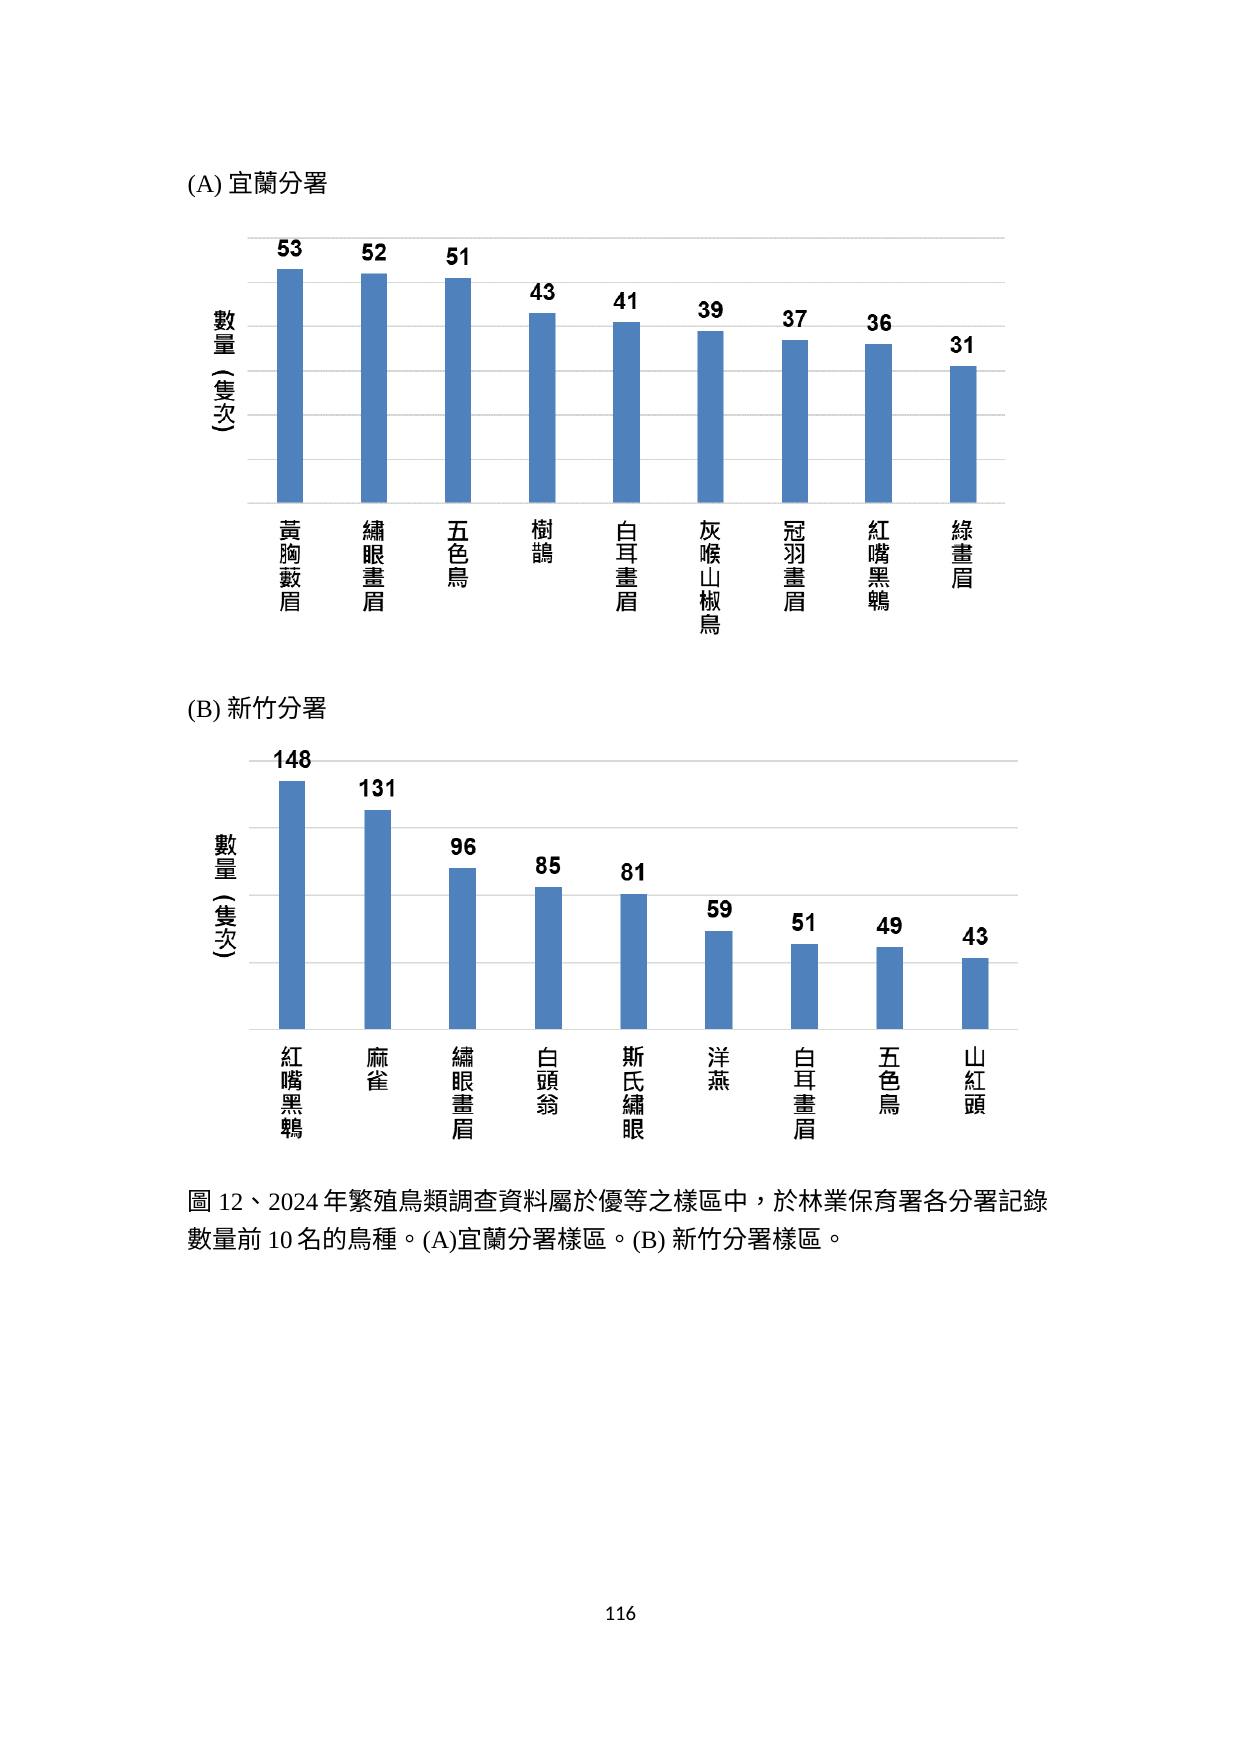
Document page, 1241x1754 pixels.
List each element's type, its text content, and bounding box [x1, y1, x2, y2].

picture [187, 731, 1036, 1169]
picture [187, 209, 1049, 641]
text 圖 12、2024年繁殖鳥類調查資料屬於優等之樣區中，於林業保育署各分署記錄數量前10名的鳥種。(A)宜蘭分署樣區。(B) 新竹分署樣區。 [187, 1181, 1053, 1256]
text (B) 新竹分署 [187, 687, 1053, 725]
text (A) 宜蘭分署 [187, 162, 1053, 200]
